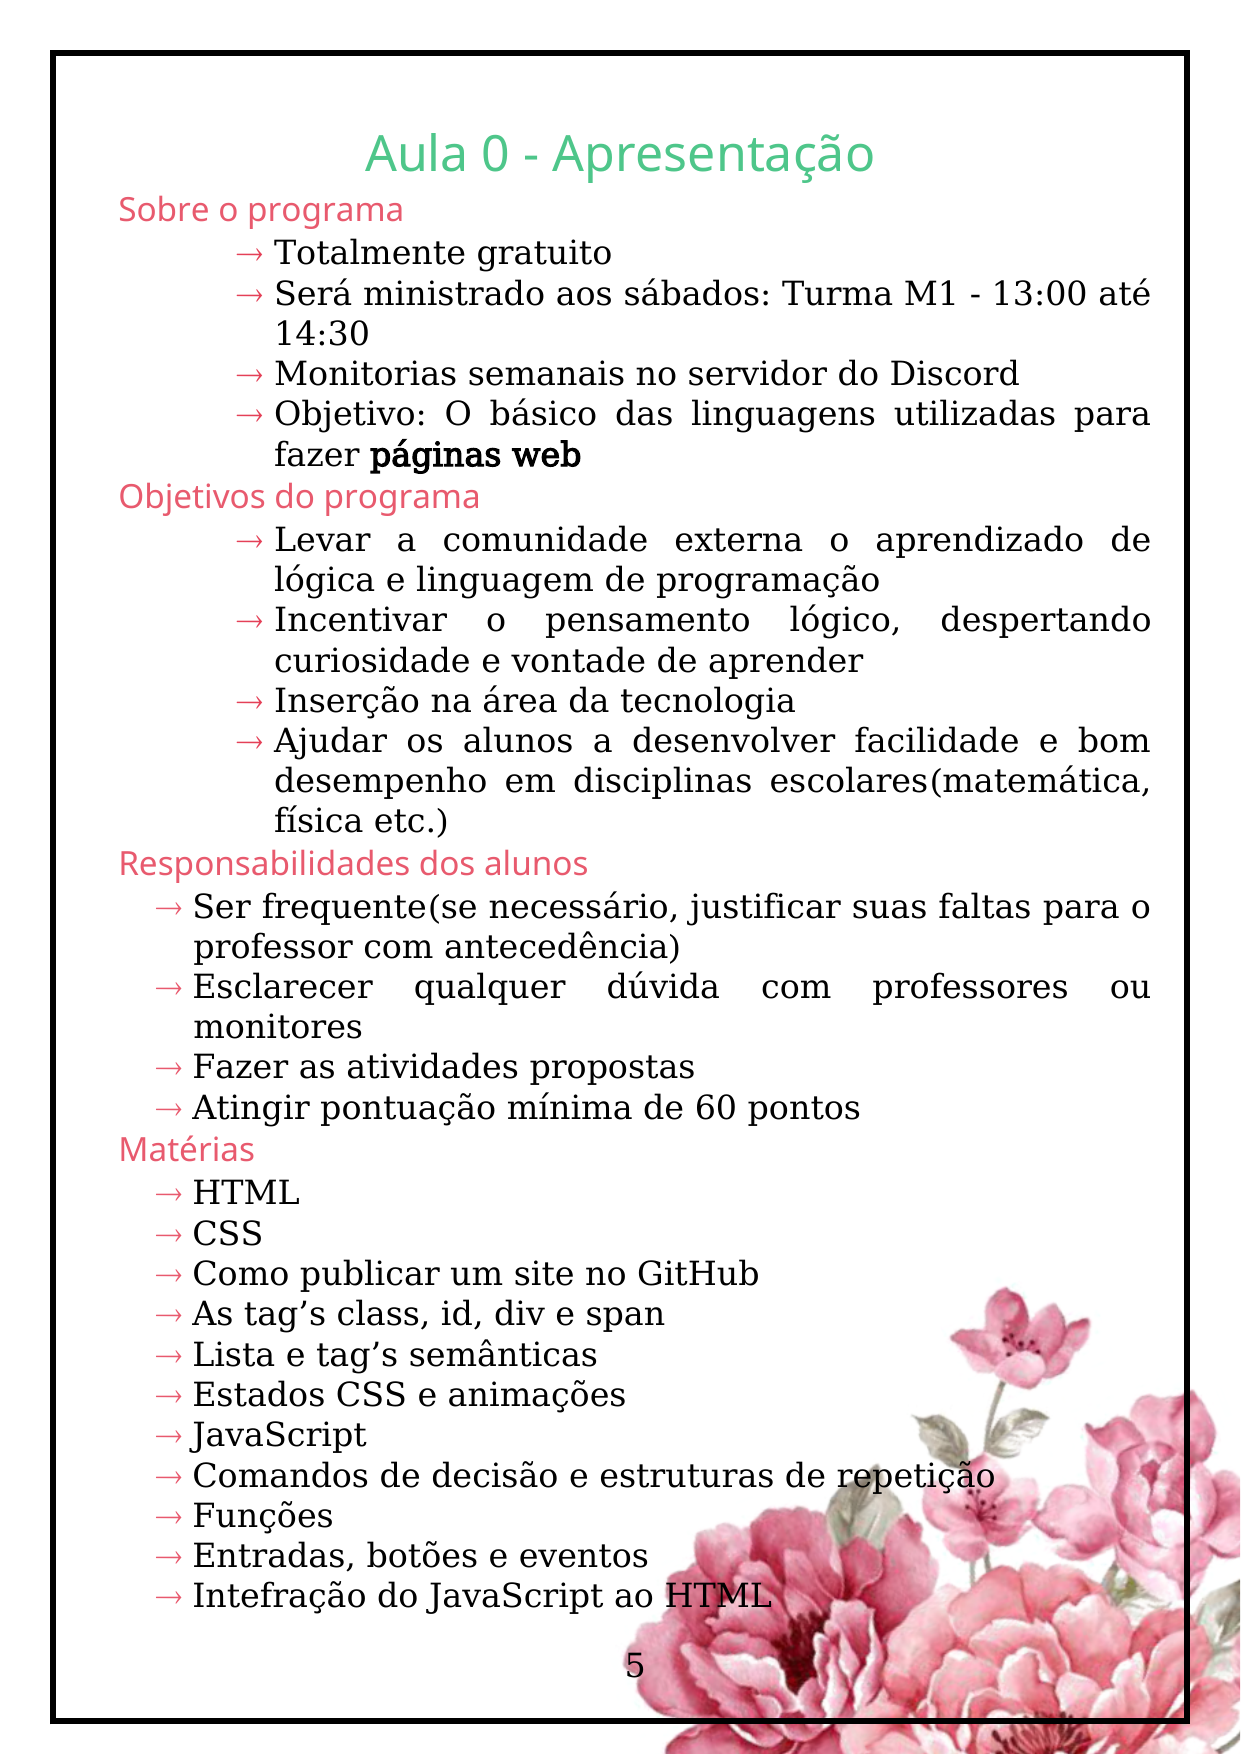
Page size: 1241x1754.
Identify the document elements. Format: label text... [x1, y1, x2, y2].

list HTML [156, 1172, 1152, 1212]
list Como publicar um site no GitHub [156, 1252, 1152, 1293]
list Incentivar o pensamento lógico, despertando curiosidade e vontade de aprender [236, 599, 1152, 679]
list Totalmente gratuito [236, 232, 1152, 272]
list Fazer as atividades propostas [156, 1046, 1152, 1086]
subtitle Sobre o programa [118, 186, 1152, 232]
list CSS [156, 1212, 1152, 1252]
list Ser frequente(se necessário, justificar suas faltas para o professor com antecedência) [156, 885, 1152, 965]
list JavaScript [156, 1413, 1152, 1454]
picture [488, 1172, 1184, 1718]
list Comandos de decisão e estruturas de repetição [156, 1454, 1152, 1494]
list Intefração do JavaScript ao HTML [156, 1575, 1152, 1615]
list Será ministrado aos sábados: Turma M1 - 13:00 até 14:30 [236, 272, 1152, 352]
picture [528, 1150, 1241, 1754]
list Ajudar os alunos a desenvolver facilidade e bom desempenho em disciplinas escolares(matemática, física etc.) [236, 719, 1152, 839]
list Lista e tag’s semânticas [156, 1333, 1152, 1373]
subtitle Aula 0 - Apresentação [88, 118, 1152, 186]
list Inserção na área da tecnologia [236, 679, 1152, 719]
list As tag’s class, id, div e span [156, 1293, 1152, 1333]
list Estados CSS e animações [156, 1373, 1152, 1413]
list Objetivo: O básico das linguagens utilizadas para fazer páginas web [236, 393, 1152, 473]
list Esclarecer qualquer dúvida com professores ou monitores [156, 965, 1152, 1046]
list Funções [156, 1494, 1152, 1534]
list Monitorias semanais no servidor do Discord [236, 352, 1152, 393]
subtitle Matérias [118, 1126, 1152, 1172]
subtitle Responsabilidades dos alunos [118, 839, 1152, 885]
subtitle Objetivos do programa [118, 473, 1152, 518]
list Entradas, botões e eventos [156, 1534, 1152, 1575]
list Levar a comunidade externa o aprendizado de lógica e linguagem de programação [236, 518, 1152, 599]
list Atingir pontuação mínima de 60 pontos [156, 1086, 1152, 1126]
